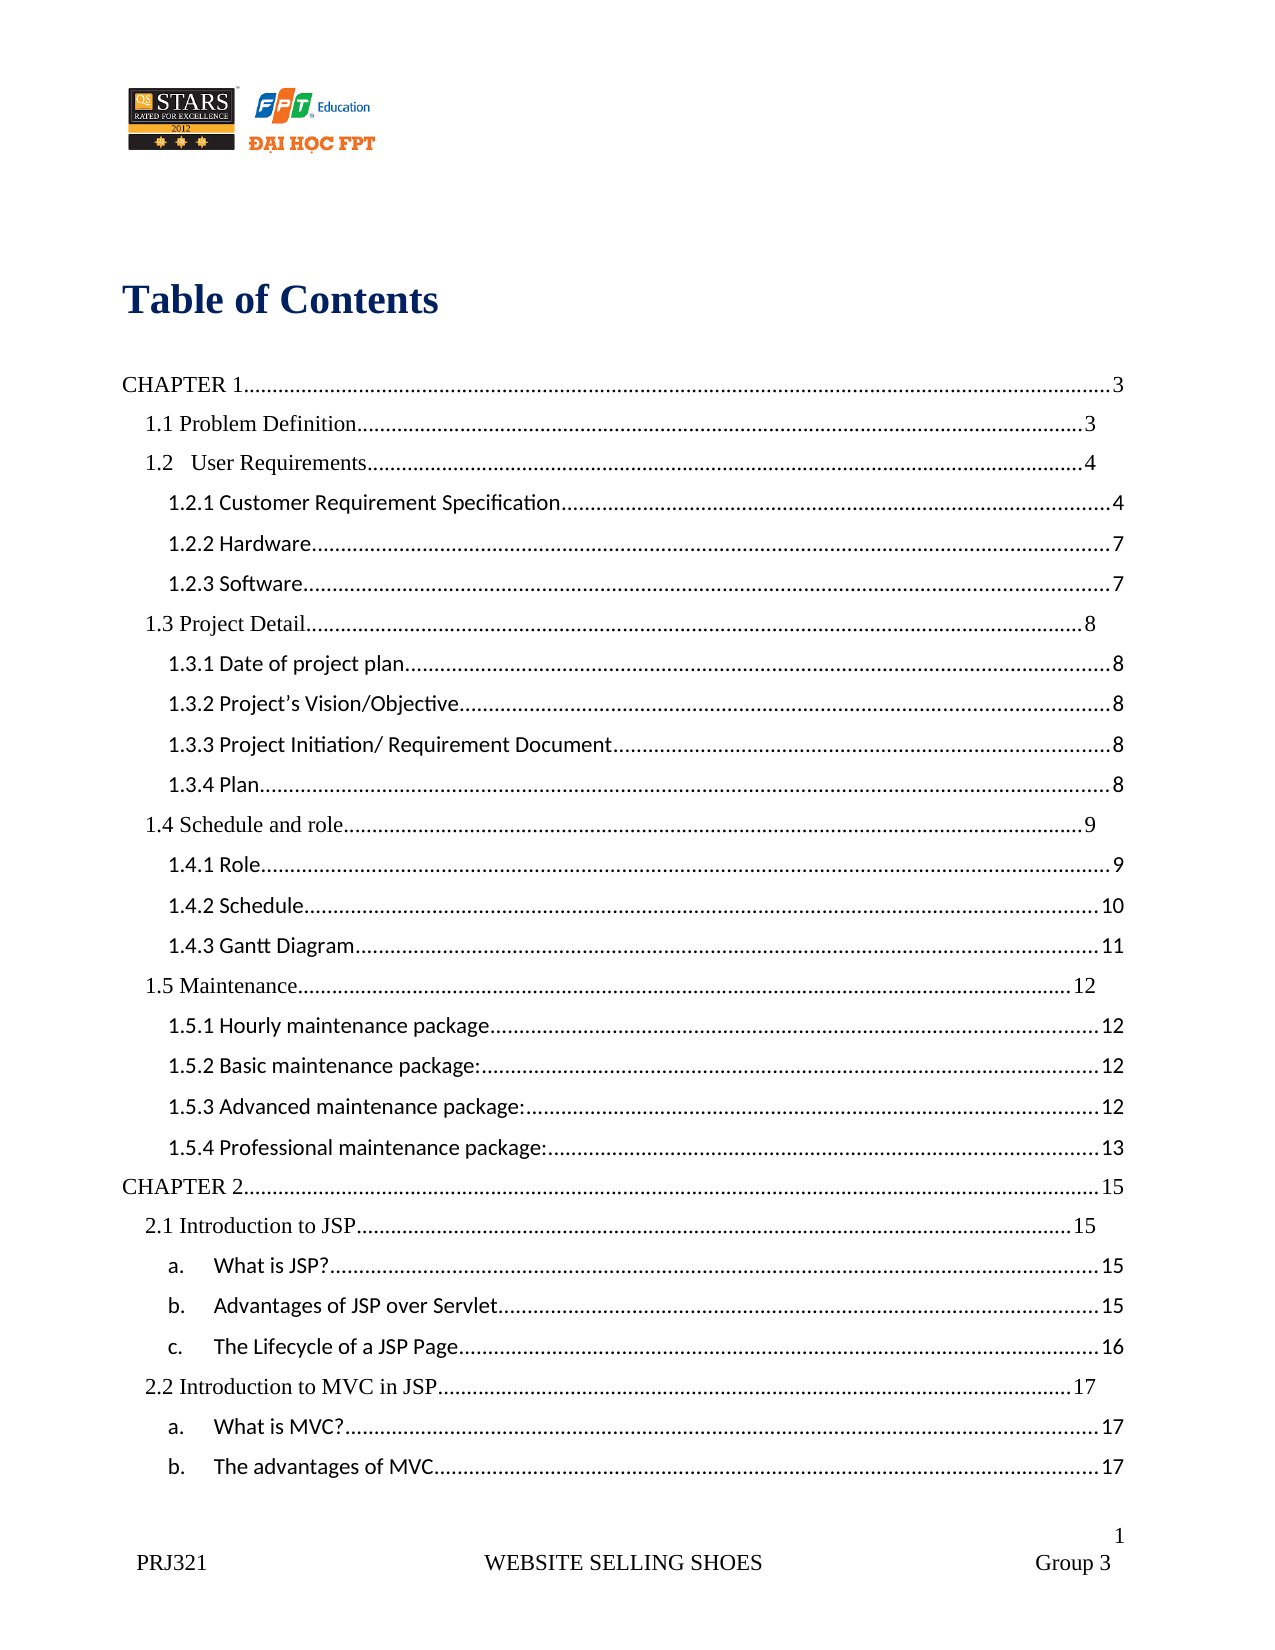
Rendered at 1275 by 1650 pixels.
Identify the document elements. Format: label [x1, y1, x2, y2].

picture [121, 75, 382, 162]
